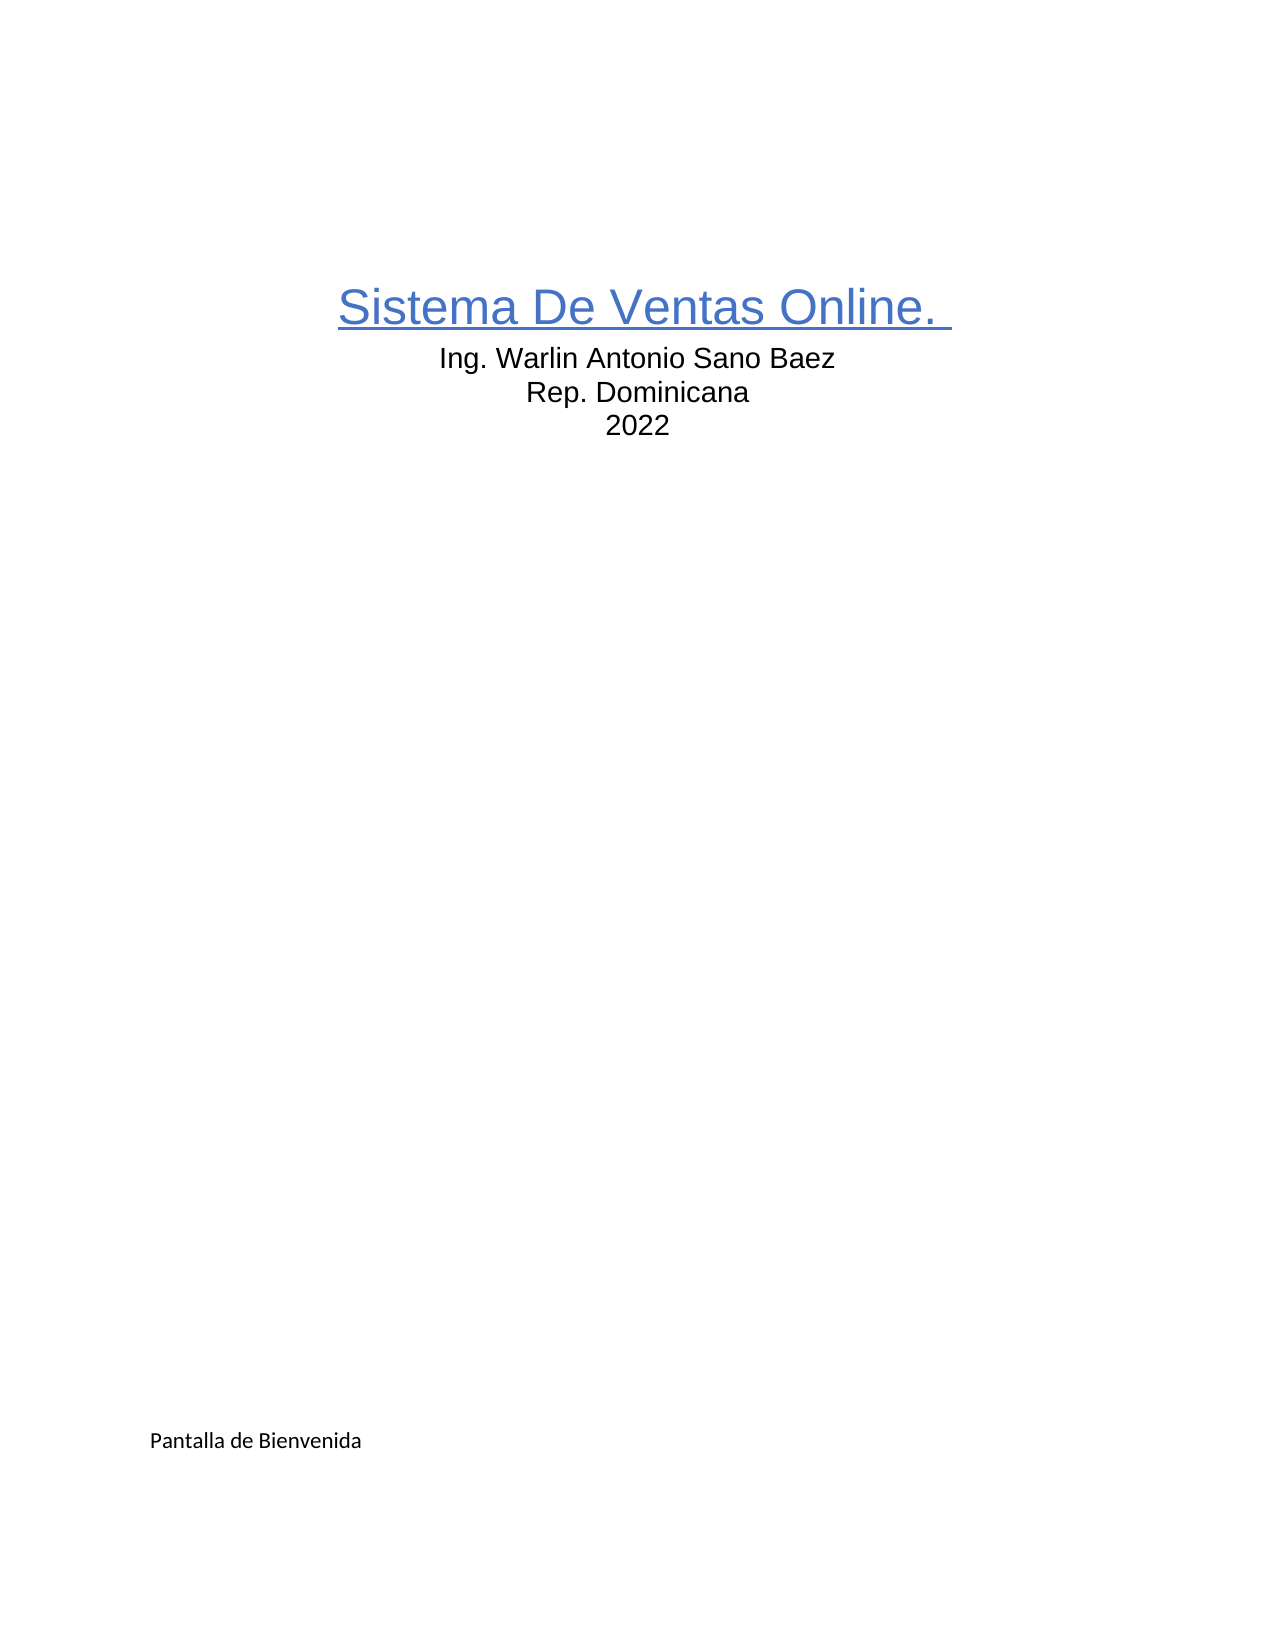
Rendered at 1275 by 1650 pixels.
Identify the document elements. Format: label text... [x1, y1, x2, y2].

text Pantalla de Bienvenida [150, 1426, 1209, 1454]
text Sistema De Ventas Online. [150, 277, 1125, 335]
text Ing. Warlin Antonio Sano Baez [150, 341, 1125, 375]
text Rep. Dominicana [150, 375, 1125, 408]
text 2022 [150, 408, 1125, 442]
